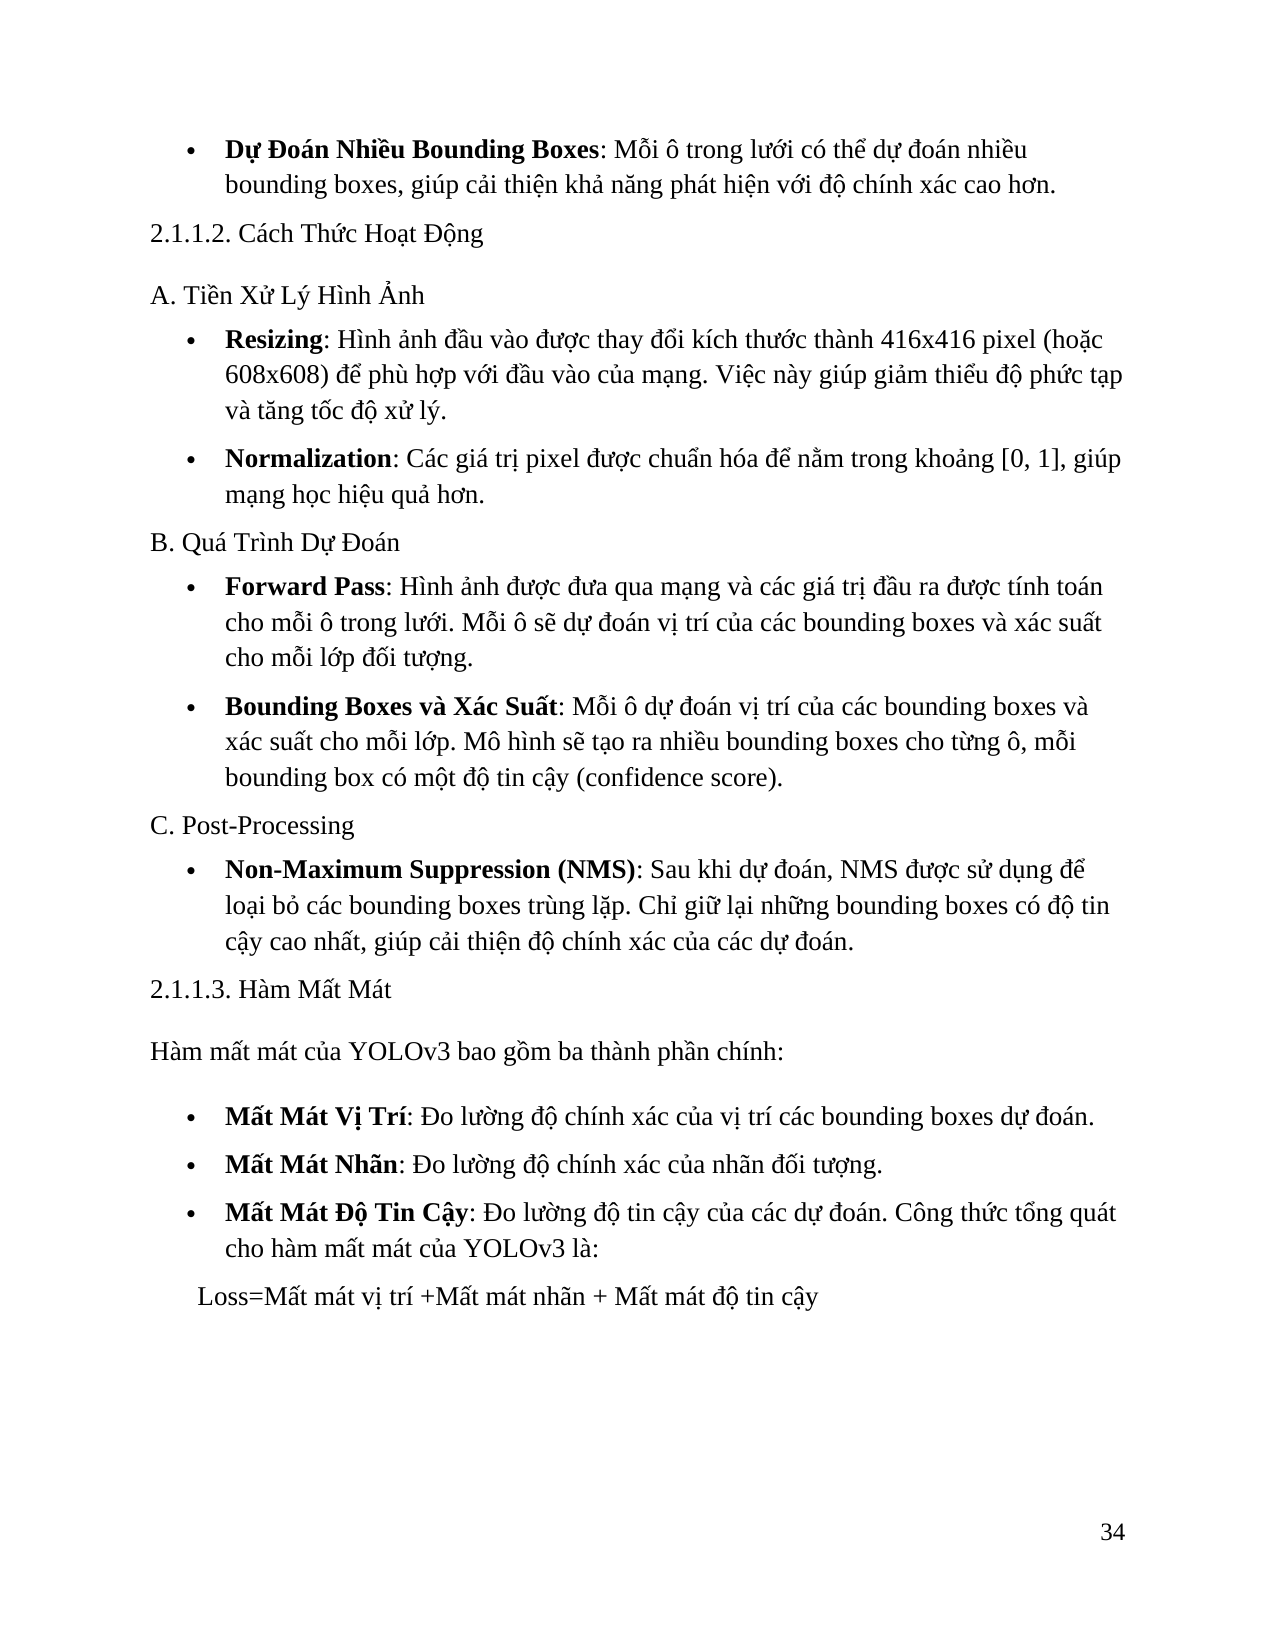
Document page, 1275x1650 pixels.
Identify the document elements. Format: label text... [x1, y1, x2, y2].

list Normalization: Các giá trị pixel được chuẩn hóa để nằm trong khoảng [0, 1], giúp mạng học hiệu quả hơn. [187, 442, 1125, 509]
text Hàm mất mát của YOLOv3 bao gồm ba thành phần chính: [150, 1035, 1125, 1066]
text B. Quá Trình Dự Đoán [150, 526, 1125, 558]
list Bounding Boxes và Xác Suất: Mỗi ô dự đoán vị trí của các bounding boxes và xác suất cho mỗi lớp. Mô hình sẽ tạo ra nhiều bounding boxes cho từng ô, mỗi bounding box có một độ tin cậy (confidence score). [187, 690, 1125, 792]
list Mất Mát Độ Tin Cậy: Đo lường độ tin cậy của các dự đoán. Công thức tổng quát cho hàm mất mát của YOLOv3 là: [187, 1196, 1125, 1263]
text Loss=Mất mát vị trí +Mất mát nhãn + Mất mát độ tin cậy [150, 1280, 1125, 1312]
text 2.1.1.2. Cách Thức Hoạt Động [150, 217, 1125, 248]
text A. Tiền Xử Lý Hình Ảnh [150, 279, 1125, 310]
list Resizing: Hình ảnh đầu vào được thay đổi kích thước thành 416x416 pixel (hoặc 608x608) để phù hợp với đầu vào của mạng. Việc này giúp giảm thiểu độ phức tạp và tăng tốc độ xử lý. [187, 323, 1125, 425]
text C. Post-Processing [150, 809, 1125, 841]
text 2.1.1.3. Hàm Mất Mát [150, 973, 1125, 1004]
list Dự Đoán Nhiều Bounding Boxes: Mỗi ô trong lưới có thể dự đoán nhiều bounding boxes, giúp cải thiện khả năng phát hiện với độ chính xác cao hơn. [187, 133, 1125, 200]
list Mất Mát Nhãn: Đo lường độ chính xác của nhãn đối tượng. [187, 1148, 1125, 1179]
list Mất Mát Vị Trí: Đo lường độ chính xác của vị trí các bounding boxes dự đoán. [187, 1100, 1125, 1131]
list Non-Maximum Suppression (NMS): Sau khi dự đoán, NMS được sử dụng để loại bỏ các bounding boxes trùng lặp. Chỉ giữ lại những bounding boxes có độ tin cậy cao nhất, giúp cải thiện độ chính xác của các dự đoán. [187, 853, 1125, 956]
list Forward Pass: Hình ảnh được đưa qua mạng và các giá trị đầu ra được tính toán cho mỗi ô trong lưới. Mỗi ô sẽ dự đoán vị trí của các bounding boxes và xác suất cho mỗi lớp đối tượng. [187, 570, 1125, 673]
